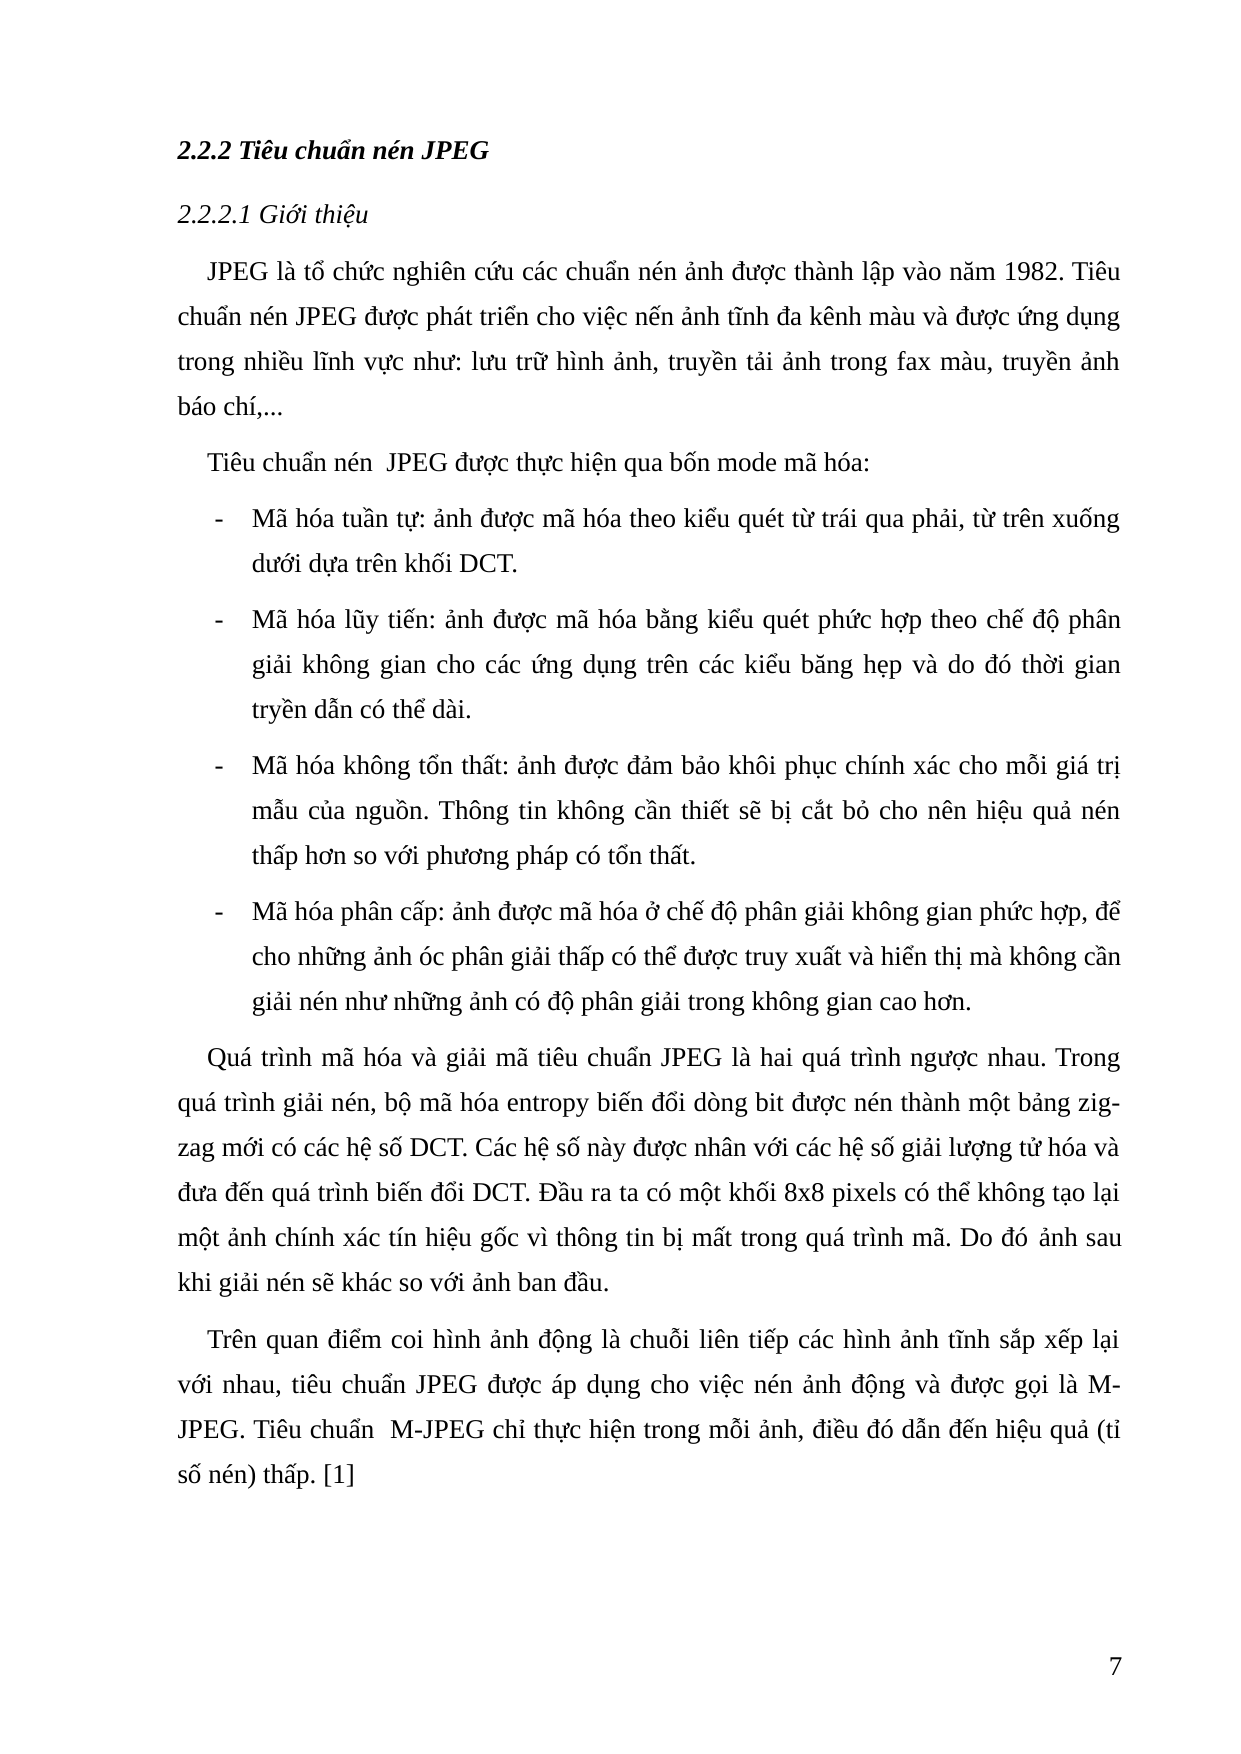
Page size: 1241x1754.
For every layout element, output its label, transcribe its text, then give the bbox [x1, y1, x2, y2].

text JPEG là tổ chức nghiên cứu các chuẩn nén ảnh được thành lập vào năm 1982. Tiêu chuẩn nén JPEG được phát triển cho việc nến ảnh tĩnh đa kênh màu và được ứng dụng trong nhiều lĩnh vực như: lưu trữ hình ảnh, truyền tải ảnh trong fax màu, truyền ảnh báo chí,... [177, 252, 1122, 424]
text Trên quan điểm coi hình ảnh động là chuỗi liên tiếp các hình ảnh tĩnh sắp xếp lại với nhau, tiêu chuẩn JPEG được áp dụng cho việc nén ảnh động và được gọi là M-JPEG. Tiêu chuẩn M-JPEG chỉ thực hiện trong mỗi ảnh, điều đó dẫn đến hiệu quả (tỉ số nén) thấp. [1] [177, 1319, 1122, 1492]
text Quá trình mã hóa và giải mã tiêu chuẩn JPEG là hai quá trình ngược nhau. Trong quá trình giải nén, bộ mã hóa entropy biến đổi dòng bit được nén thành một bảng zig-zag mới có các hệ số DCT. Các hệ số này được nhân với các hệ số giải lượng tử hóa và đưa đến quá trình biến đổi DCT. Đầu ra ta có một khối 8x8 pixels có thể không tạo lại một ảnh chính xác tín hiệu gốc vì thông tin bị mất trong quá trình mã. Do đó ảnh sau khi giải nén sẽ khác so với ảnh ban đầu. [177, 1038, 1122, 1301]
text Mã hóa không tổn thất: ảnh được đảm bảo khôi phục chính xác cho mỗi giá trị mẫu của nguồn. Thông tin không cần thiết sẽ bị cắt bỏ cho nên hiệu quả nén thấp hơn so với phương pháp có tổn thất. [214, 746, 1122, 874]
subtitle Tiêu chuẩn nén JPEG [177, 131, 1122, 168]
text Mã hóa lũy tiến: ảnh được mã hóa bằng kiểu quét phức hợp theo chế độ phân giải không gian cho các ứng dụng trên các kiểu băng hẹp và do đó thời gian tryền dẫn có thể dài. [214, 600, 1122, 727]
subtitle Giới thiệu [177, 195, 1122, 233]
text Tiêu chuẩn nén JPEG được thực hiện qua bốn mode mã hóa: [177, 443, 1122, 480]
text Mã hóa phân cấp: ảnh được mã hóa ở chế độ phân giải không gian phức hợp, để cho những ảnh óc phân giải thấp có thể được truy xuất và hiển thị mà không cần giải nén như những ảnh có độ phân giải trong không gian cao hơn. [214, 892, 1122, 1020]
text Mã hóa tuần tự: ảnh được mã hóa theo kiểu quét từ trái qua phải, từ trên xuống dưới dựa trên khối DCT. [214, 499, 1122, 581]
